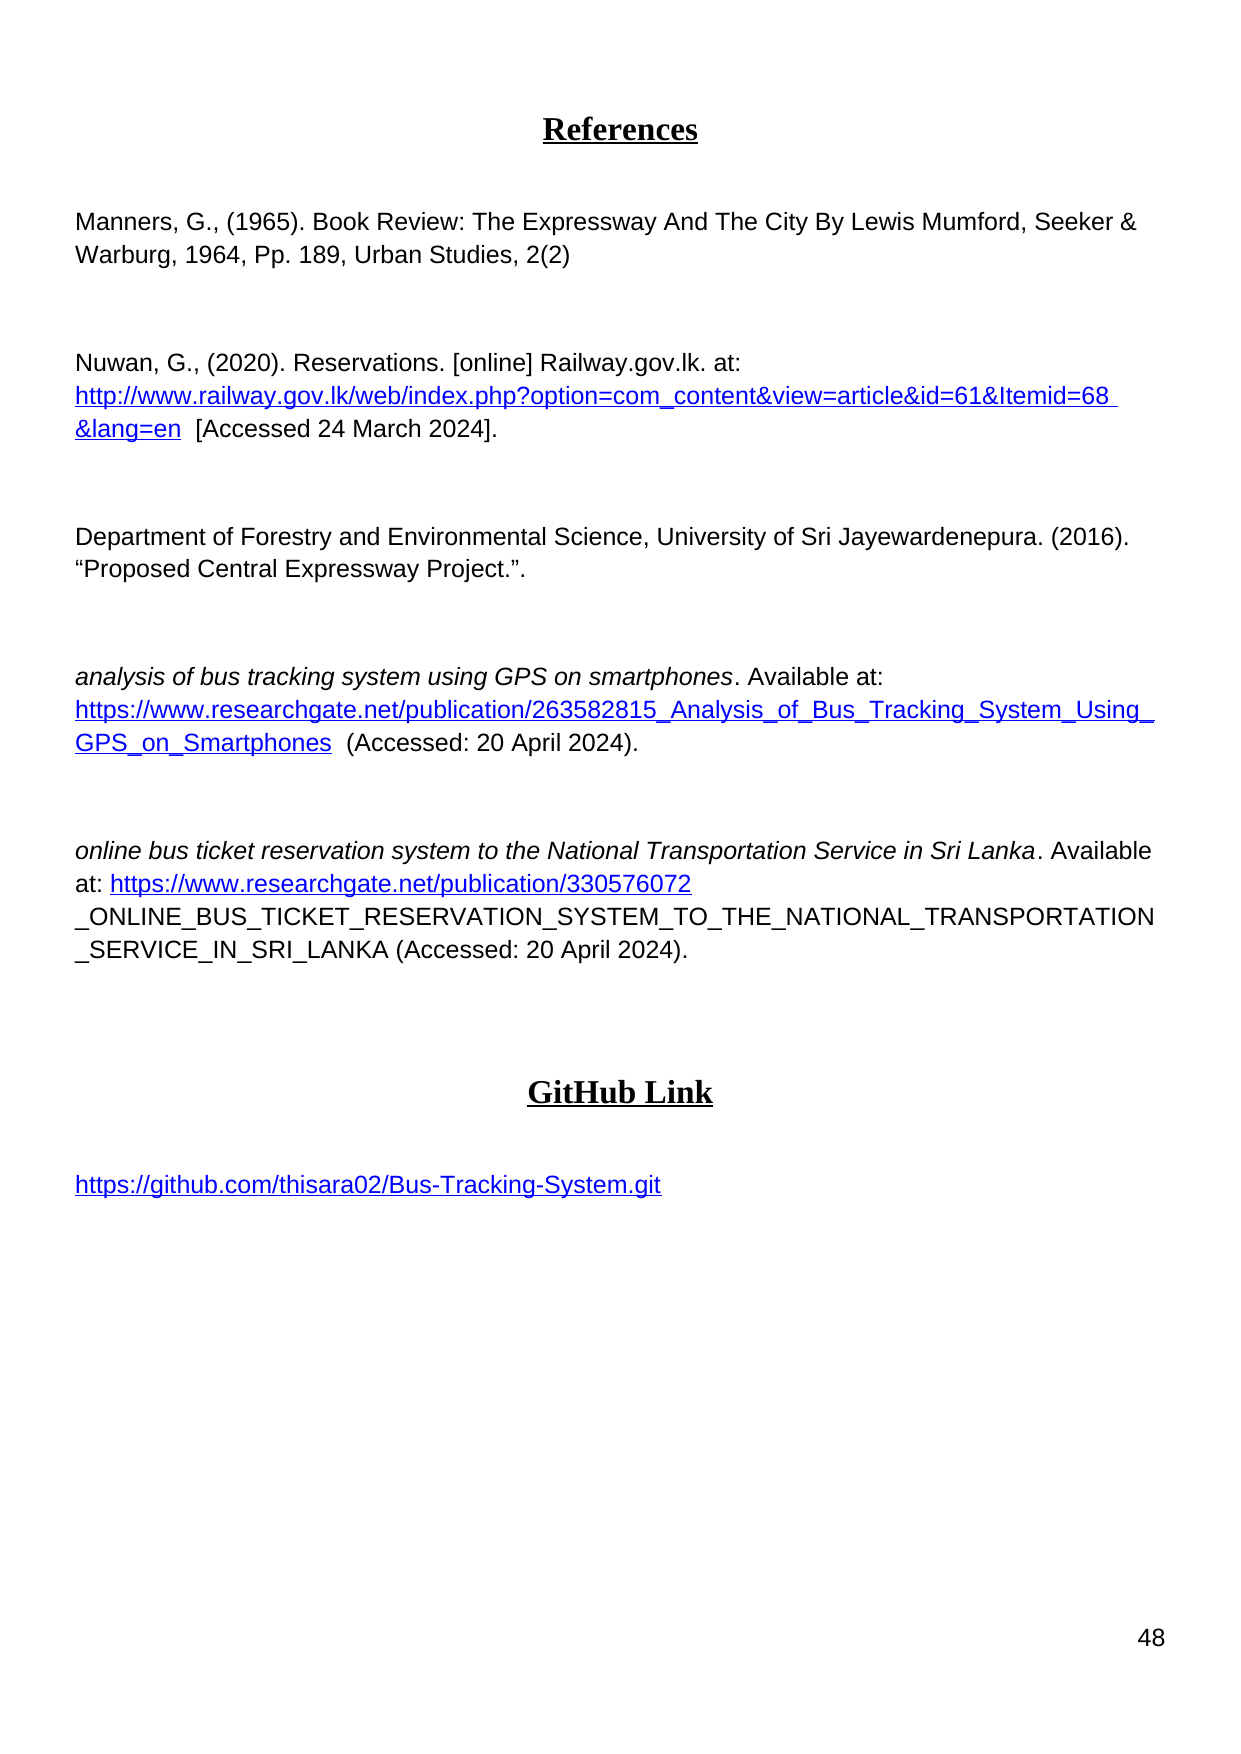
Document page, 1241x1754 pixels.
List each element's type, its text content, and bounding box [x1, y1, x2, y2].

text https://github.com/thisara02/Bus-Tracking-System.git [75, 1170, 1165, 1198]
text Department of Forestry and Environmental Science, University of Sri Jayewardenepura. (2016). “Proposed Central Expressway Project.”. [75, 521, 1165, 583]
text Nuwan, G., (2020). Reservations. [online] Railway.gov.lk. at: http://www.railway.gov.lk/web/index.php?option=com_content&view=article&id=61&Itemid=68 &lang=en [Accessed 24 March 2024]. [75, 348, 1165, 442]
text Manners, G., (1965). Book Review: The Expressway And The City By Lewis Mumford, Seeker & Warburg, 1964, Pp. 189, Urban Studies, 2(2) [75, 207, 1165, 269]
text analysis of bus tracking system using GPS on smartphones. Available at: https://www.researchgate.net/publication/263582815_Analysis_of_Bus_Tracking_System_Using_GPS_on_Smartphones (Accessed: 20 April 2024). [75, 662, 1165, 757]
subtitle References [75, 109, 1165, 147]
subtitle GitHub Link [75, 1072, 1165, 1110]
text online bus ticket reservation system to the National Transportation Service in Sri Lanka. Available at: https://www.researchgate.net/publication/330576072 _ONLINE_BUS_TICKET_RESERVATION_SYSTEM_TO_THE_NATIONAL_TRANSPORTATION_SERVICE_IN_SRI_LANKA (Accessed: 20 April 2024). [75, 836, 1165, 964]
